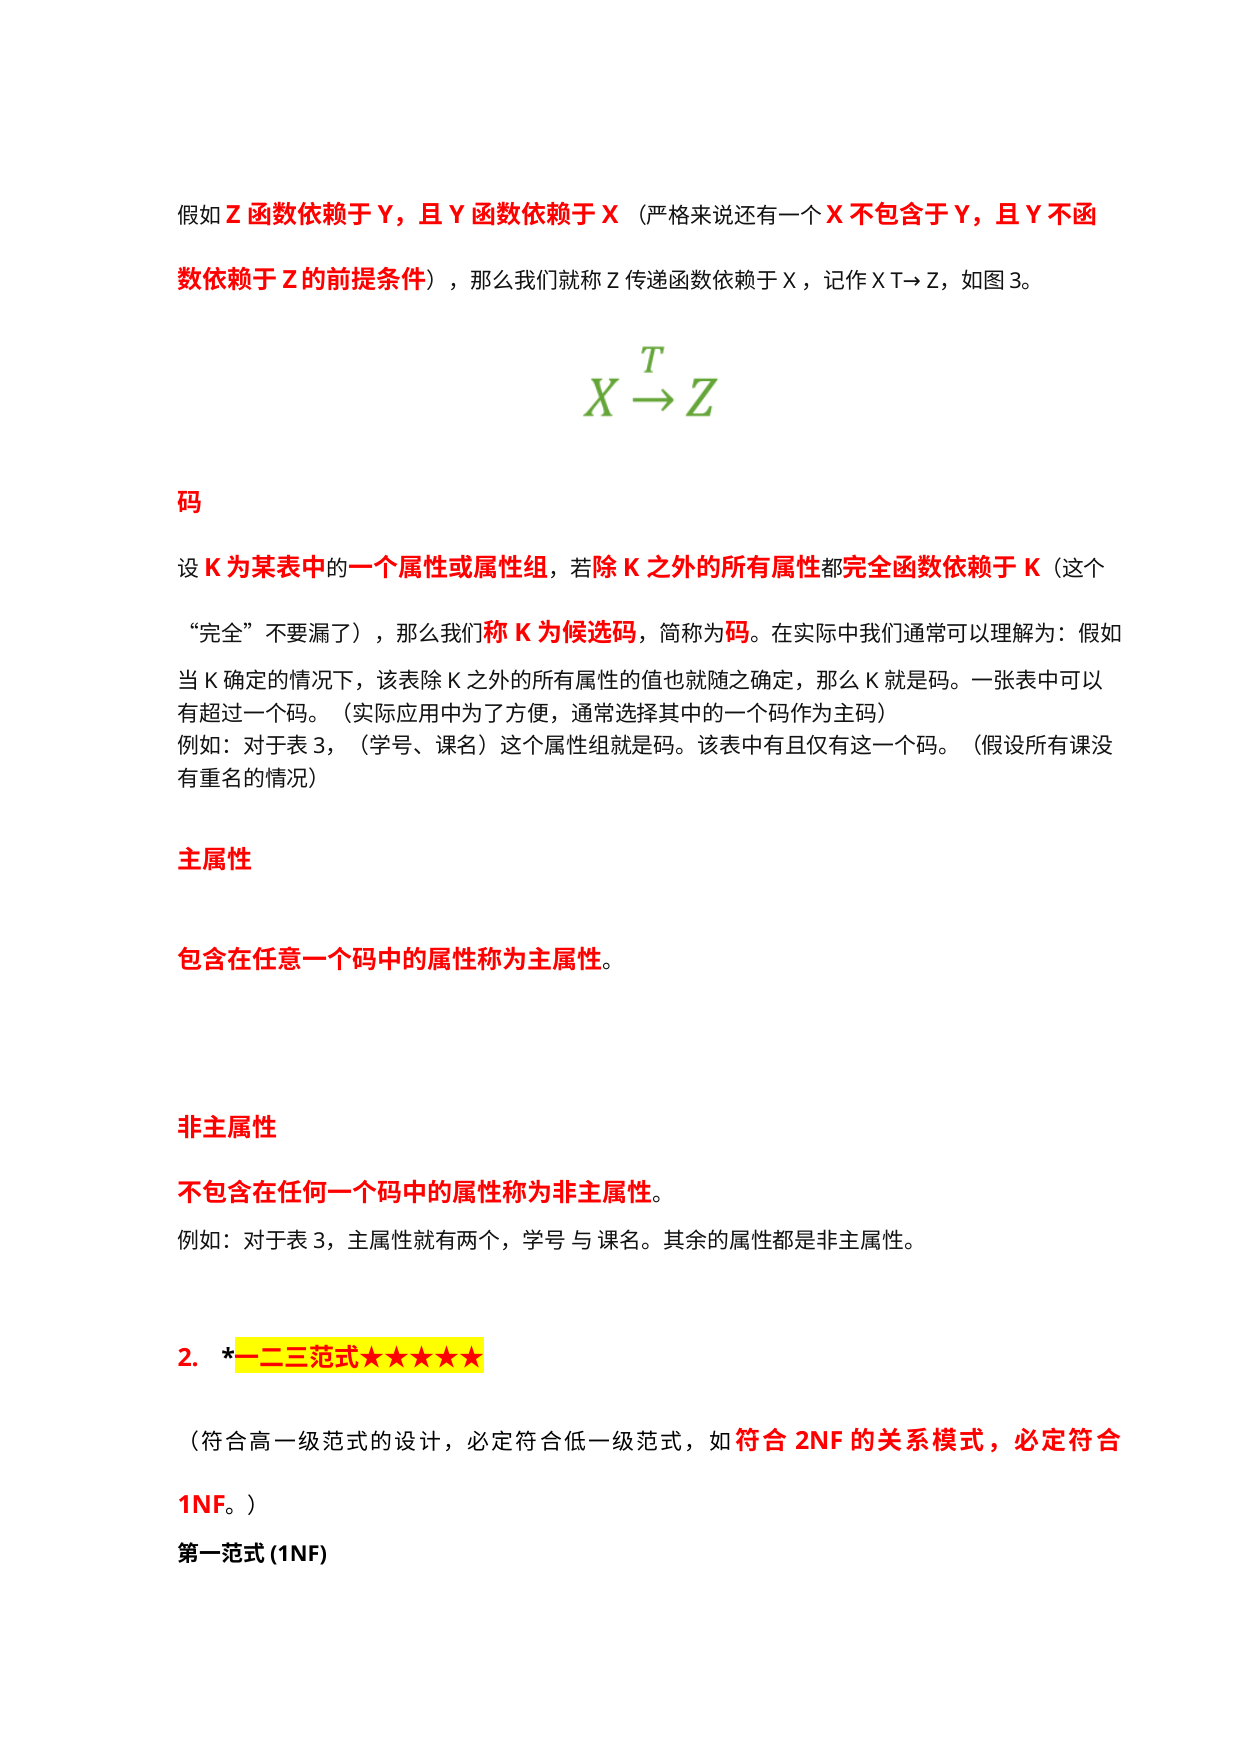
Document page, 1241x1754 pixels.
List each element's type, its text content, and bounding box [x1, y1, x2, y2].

text （符合高一级范式的设计，必定符合低一级范式，如符合2NF的关系模式，必定符合1NF。） [177, 1406, 1122, 1536]
picture [576, 337, 723, 429]
text 主属性 [177, 825, 1122, 890]
text 非主属性 不包含在任何一个码中的属性称为非主属性。 例如：对于表3，主属性就有两个，学号 与 课名。其余的属性都是非主属性。 [177, 1093, 1122, 1255]
subtitle *一二三范式★★★★★ [177, 1323, 1122, 1388]
text 第一范式 (1NF) [177, 1536, 1122, 1568]
text 假如 Z 函数依赖于 Y，且 Y 函数依赖于 X （严格来说还有一个X 不包含于Y，且 Y 不函数依赖于Z的前提条件），那么我们就称 Z 传递函数依赖于 X ，记作 X T→ Z，如图3。 [177, 180, 1122, 310]
text 码 [177, 468, 1122, 533]
text 包含在任意一个码中的属性称为主属性。 [177, 925, 1122, 990]
text 设 K 为某表中的一个属性或属性组，若除 K 之外的所有属性都完全函数依赖于 K（这个“完全”不要漏了），那么我们称 K 为候选码，简称为码。在实际中我们通常可以理解为：假如当 K 确定的情况下，该表除 K 之外的所有属性的值也就随之确定，那么 K 就是码。一张表中可以有超过一个码。（实际应用中为了方便，通常选择其中的一个码作为主码） 例如：对于表3，（学号、课名）这个属性组就是码。该表中有且仅有这一个码。（假设所有课没有重名的情况） [177, 533, 1122, 793]
